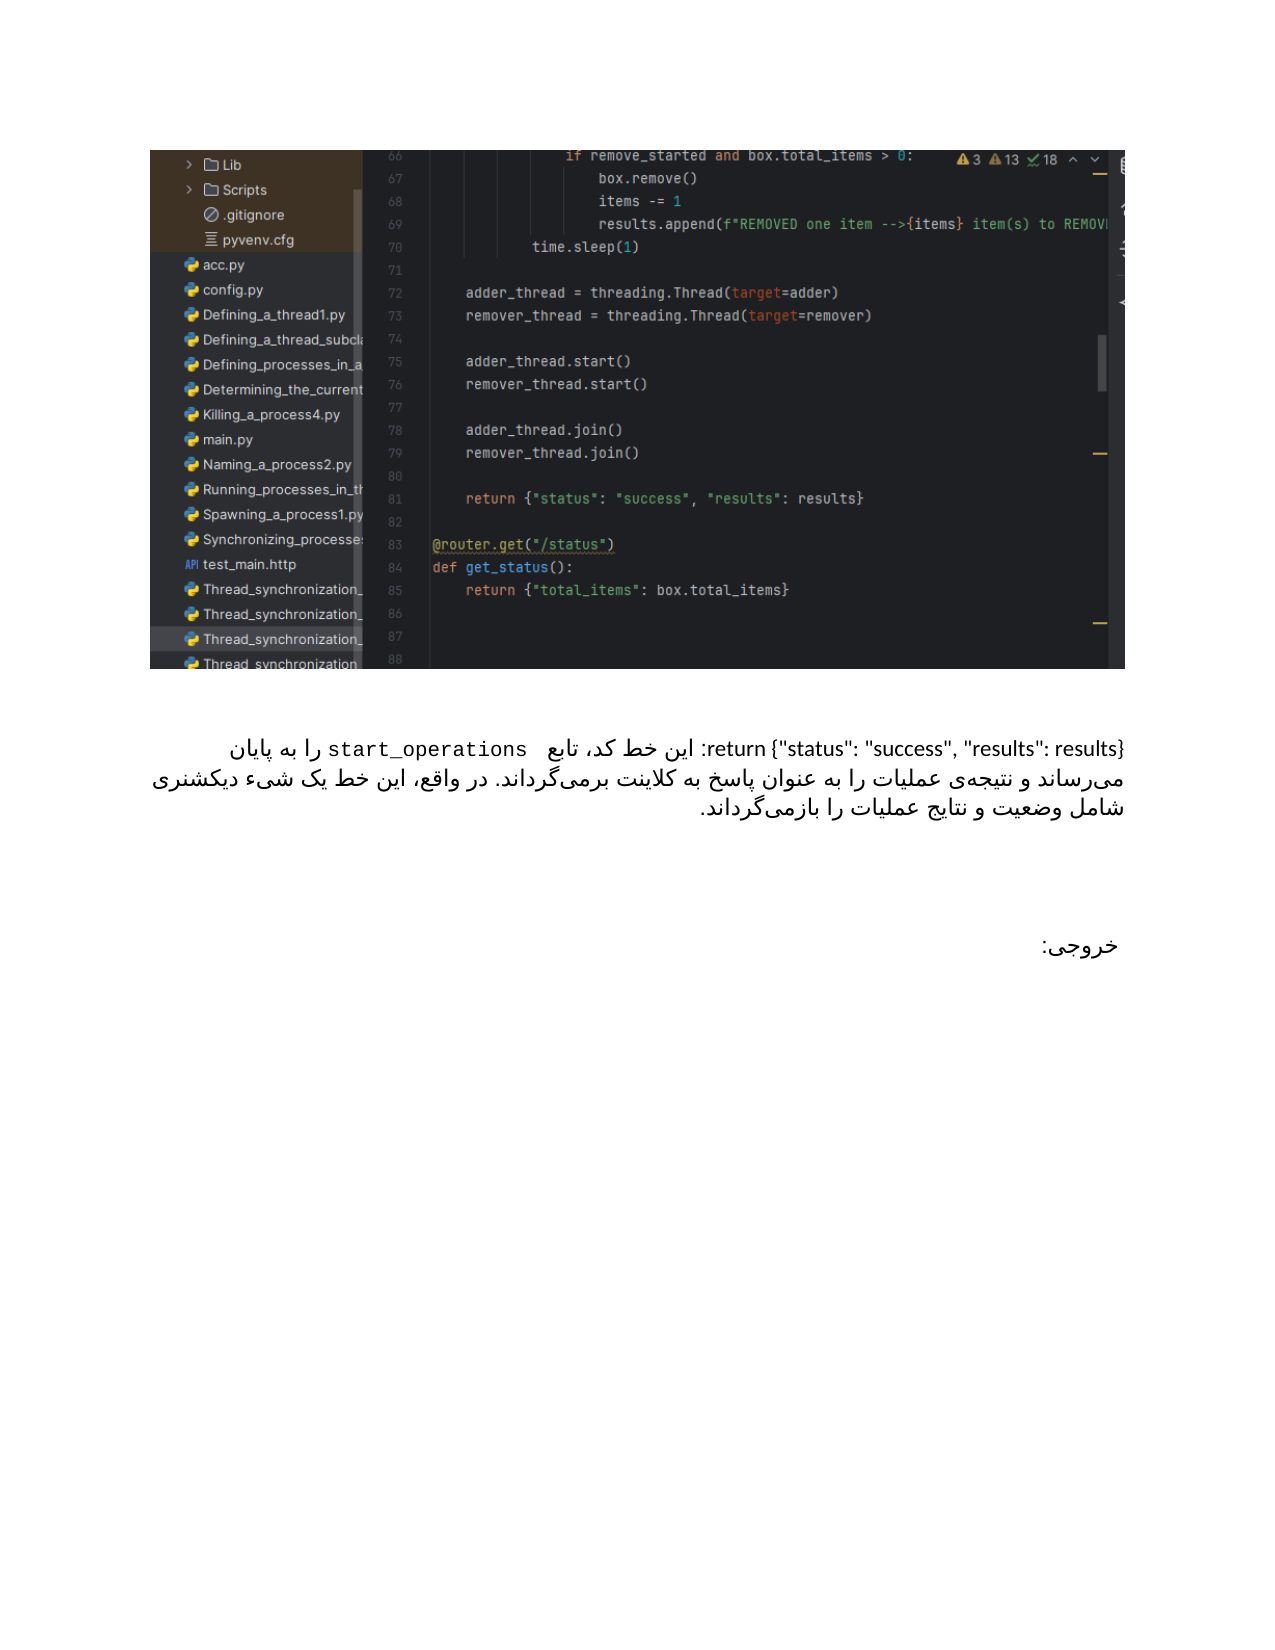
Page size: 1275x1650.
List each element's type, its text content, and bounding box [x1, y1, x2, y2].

text خروجی: [150, 932, 1125, 959]
text return {"status": "success", "results": results}: این خط کد، تابع start_operations را به پایان می‌رساند و نتیجه‌ی عملیات را به عنوان پاسخ به کلاینت برمی‌گرداند. در واقع، این خط یک شیء دیکشنری شامل وضعیت و نتایج عملیات را بازمی‌گرداند. [150, 734, 1125, 820]
picture [150, 150, 1125, 669]
